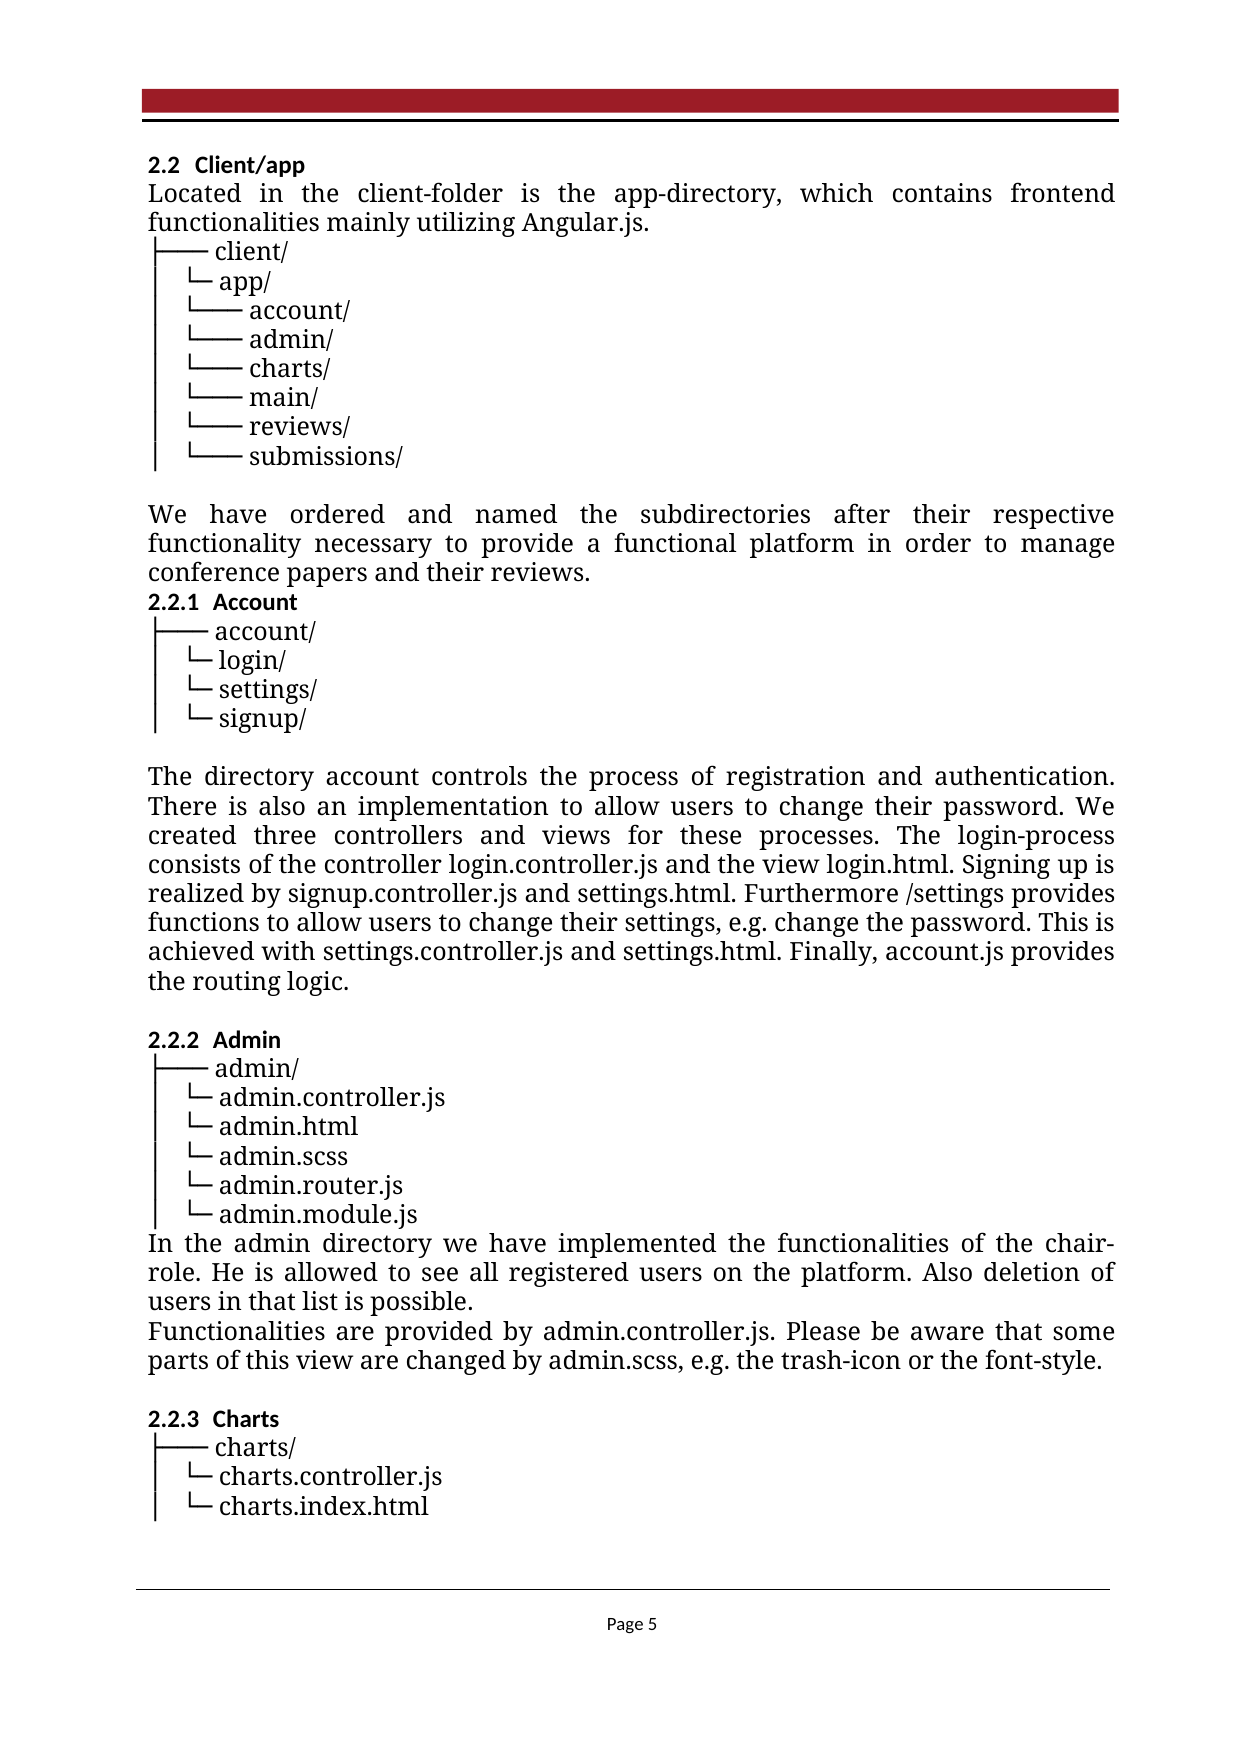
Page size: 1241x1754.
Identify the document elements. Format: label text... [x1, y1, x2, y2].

text │ └─ signup/ [156, 704, 1116, 733]
text │ └─── account/ [156, 296, 1116, 325]
text The directory account controls the process of registration and authentication. There is also an implementation to allow users to change their password. We created three controllers and views for these processes. The login-process consists of the controller login.controller.js and the view login.html. Signing up is realized by signup.controller.js and settings.html. Furthermore /settings provides functions to allow users to change their settings, e.g. change the password. This is achieved with settings.controller.js and settings.html. Finally, account.js provides the routing logic. [148, 762, 1116, 996]
text ├─── admin/ [156, 1054, 1116, 1083]
text ├─── charts/ [156, 1433, 1116, 1462]
text │ └─── submissions/ [156, 442, 1116, 471]
text │ └─ app/ [156, 267, 1116, 296]
text ├─── client/ [148, 237, 1116, 267]
text In the admin directory we have implemented the functionalities of the chair-role. He is allowed to see all registered users on the platform. Also deletion of users in that list is possible. [148, 1229, 1116, 1317]
text │ └─ charts.index.html [156, 1492, 1116, 1521]
text │ └─ admin.router.js [156, 1171, 1116, 1200]
text Functionalities are provided by admin.controller.js. Please be aware that some parts of this view are changed by admin.scss, e.g. the trash-icon or the font-style. [148, 1317, 1116, 1375]
subtitle Charts [148, 1404, 1116, 1433]
subtitle Client/app [148, 150, 1116, 179]
subtitle Admin [148, 1025, 1116, 1054]
text │ └─ admin.html [148, 1112, 1116, 1142]
text │ └─ admin.controller.js [156, 1083, 1116, 1112]
text │ └─── reviews/ [148, 412, 1116, 442]
text We have ordered and named the subdirectories after their respective functionality necessary to provide a functional platform in order to manage conference papers and their reviews. [148, 500, 1116, 587]
text │ └─ admin.module.js [156, 1200, 1116, 1229]
text │ └─ settings/ [156, 675, 1116, 704]
text │ └─ charts.controller.js [148, 1462, 1116, 1492]
subtitle Account [148, 587, 1116, 617]
text ├─── account/ [156, 617, 1116, 646]
text │ └─── charts/ [156, 354, 1116, 383]
text │ └─── admin/ [156, 325, 1116, 354]
text │ └─ admin.scss [156, 1142, 1116, 1171]
text │ └─── main/ [156, 383, 1116, 412]
text Located in the client-folder is the app-directory, which contains frontend functionalities mainly utilizing Angular.js. [148, 179, 1116, 237]
text │ └─ login/ [156, 646, 1116, 675]
